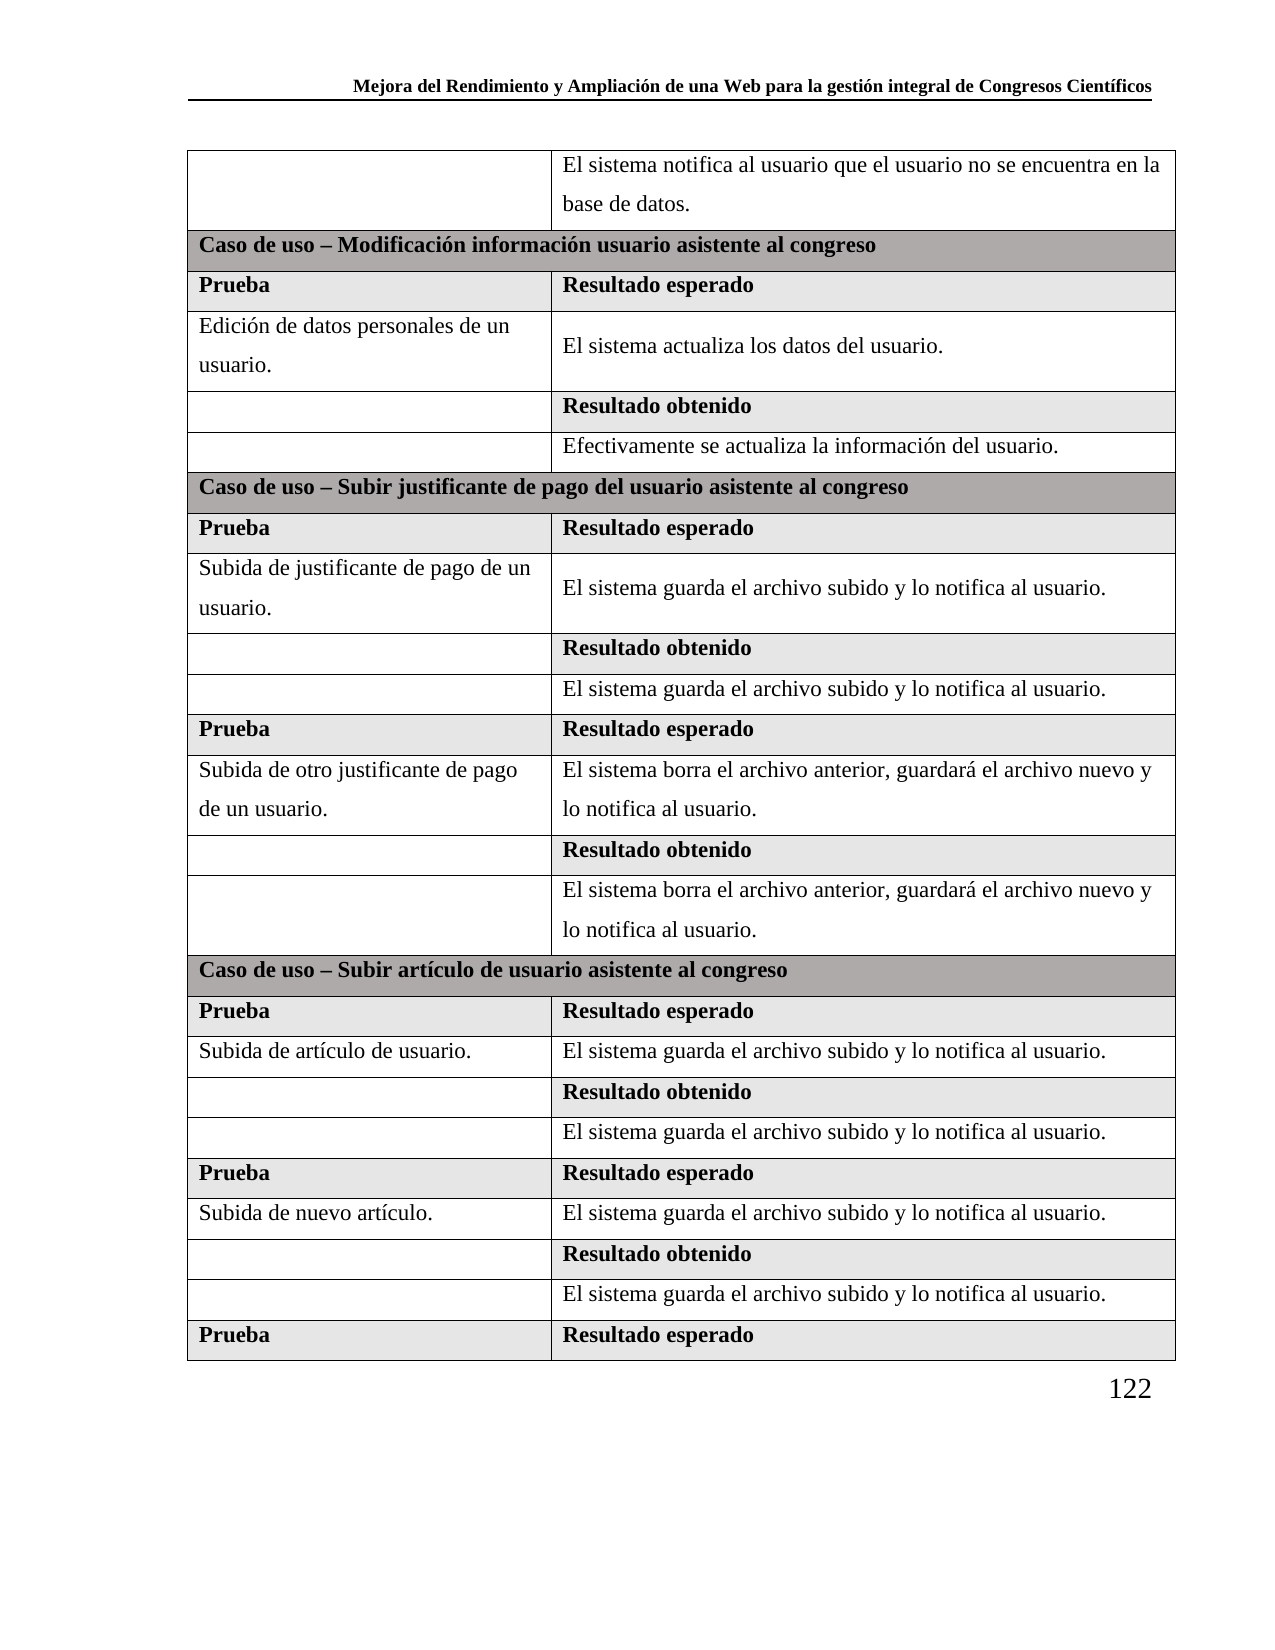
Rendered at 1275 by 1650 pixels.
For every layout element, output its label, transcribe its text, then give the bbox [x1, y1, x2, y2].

table_cell Subida de otro justificante de pago de un usuario. [188, 756, 551, 835]
table_cell Prueba [188, 715, 551, 755]
table_cell Caso de uso – Subir artículo de usuario asistente al congreso [188, 956, 1175, 996]
table_cell Efectivamente se actualiza la información del usuario. [552, 433, 1175, 472]
table_cell El sistema guarda el archivo subido y lo notifica al usuario. [552, 1199, 1175, 1239]
table_cell [188, 675, 551, 714]
table_cell Resultado obtenido [552, 392, 1175, 432]
table_cell Prueba [188, 272, 551, 311]
table_cell Resultado obtenido [552, 1240, 1175, 1279]
table_cell Caso de uso – Modificación información usuario asistente al congreso [188, 231, 1175, 271]
table_cell Subida de nuevo artículo. [188, 1199, 551, 1239]
table_cell [188, 876, 551, 955]
table_cell El sistema guarda el archivo subido y lo notifica al usuario. [552, 1037, 1175, 1077]
table_cell Resultado esperado [552, 715, 1175, 755]
table_cell El sistema guarda el archivo subido y lo notifica al usuario. [552, 675, 1175, 714]
table_cell Resultado obtenido [552, 836, 1175, 875]
table_cell Resultado esperado [552, 272, 1175, 311]
table_cell El sistema guarda el archivo subido y lo notifica al usuario. [552, 554, 1175, 633]
table_cell El sistema borra el archivo anterior, guardará el archivo nuevo y lo notifica al usuario. [552, 756, 1175, 835]
table_cell Resultado obtenido [552, 634, 1175, 674]
table_cell Prueba [188, 514, 551, 553]
table_cell El sistema borra el archivo anterior, guardará el archivo nuevo y lo notifica al usuario. [552, 876, 1175, 955]
table_cell Prueba [188, 997, 551, 1036]
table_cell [552, 151, 1175, 230]
table_cell Edición de datos personales de un usuario. [188, 312, 551, 391]
table_cell Prueba [188, 1321, 551, 1360]
table_cell [188, 433, 551, 472]
table_cell El sistema guarda el archivo subido y lo notifica al usuario. [552, 1280, 1175, 1320]
table_cell El sistema actualiza los datos del usuario. [552, 312, 1175, 391]
table_cell Subida de justificante de pago de un usuario. [188, 554, 551, 633]
table_cell Subida de artículo de usuario. [188, 1037, 551, 1077]
table_cell [188, 634, 551, 674]
table_cell [188, 151, 551, 230]
table_cell Prueba [188, 1159, 551, 1198]
table_cell Resultado esperado [552, 514, 1175, 553]
table_cell Resultado esperado [552, 997, 1175, 1036]
table_cell Resultado obtenido [552, 1078, 1175, 1117]
table_cell Caso de uso – Subir justificante de pago del usuario asistente al congreso [188, 473, 1175, 513]
table_cell [188, 1118, 551, 1158]
table_cell [188, 1078, 551, 1117]
table_cell Resultado esperado [552, 1321, 1175, 1360]
table_cell [188, 392, 551, 432]
table_cell [188, 1240, 551, 1279]
table_cell Resultado esperado [552, 1159, 1175, 1198]
table_cell [188, 1280, 551, 1320]
table_cell El sistema guarda el archivo subido y lo notifica al usuario. [552, 1118, 1175, 1158]
table_cell [188, 836, 551, 875]
